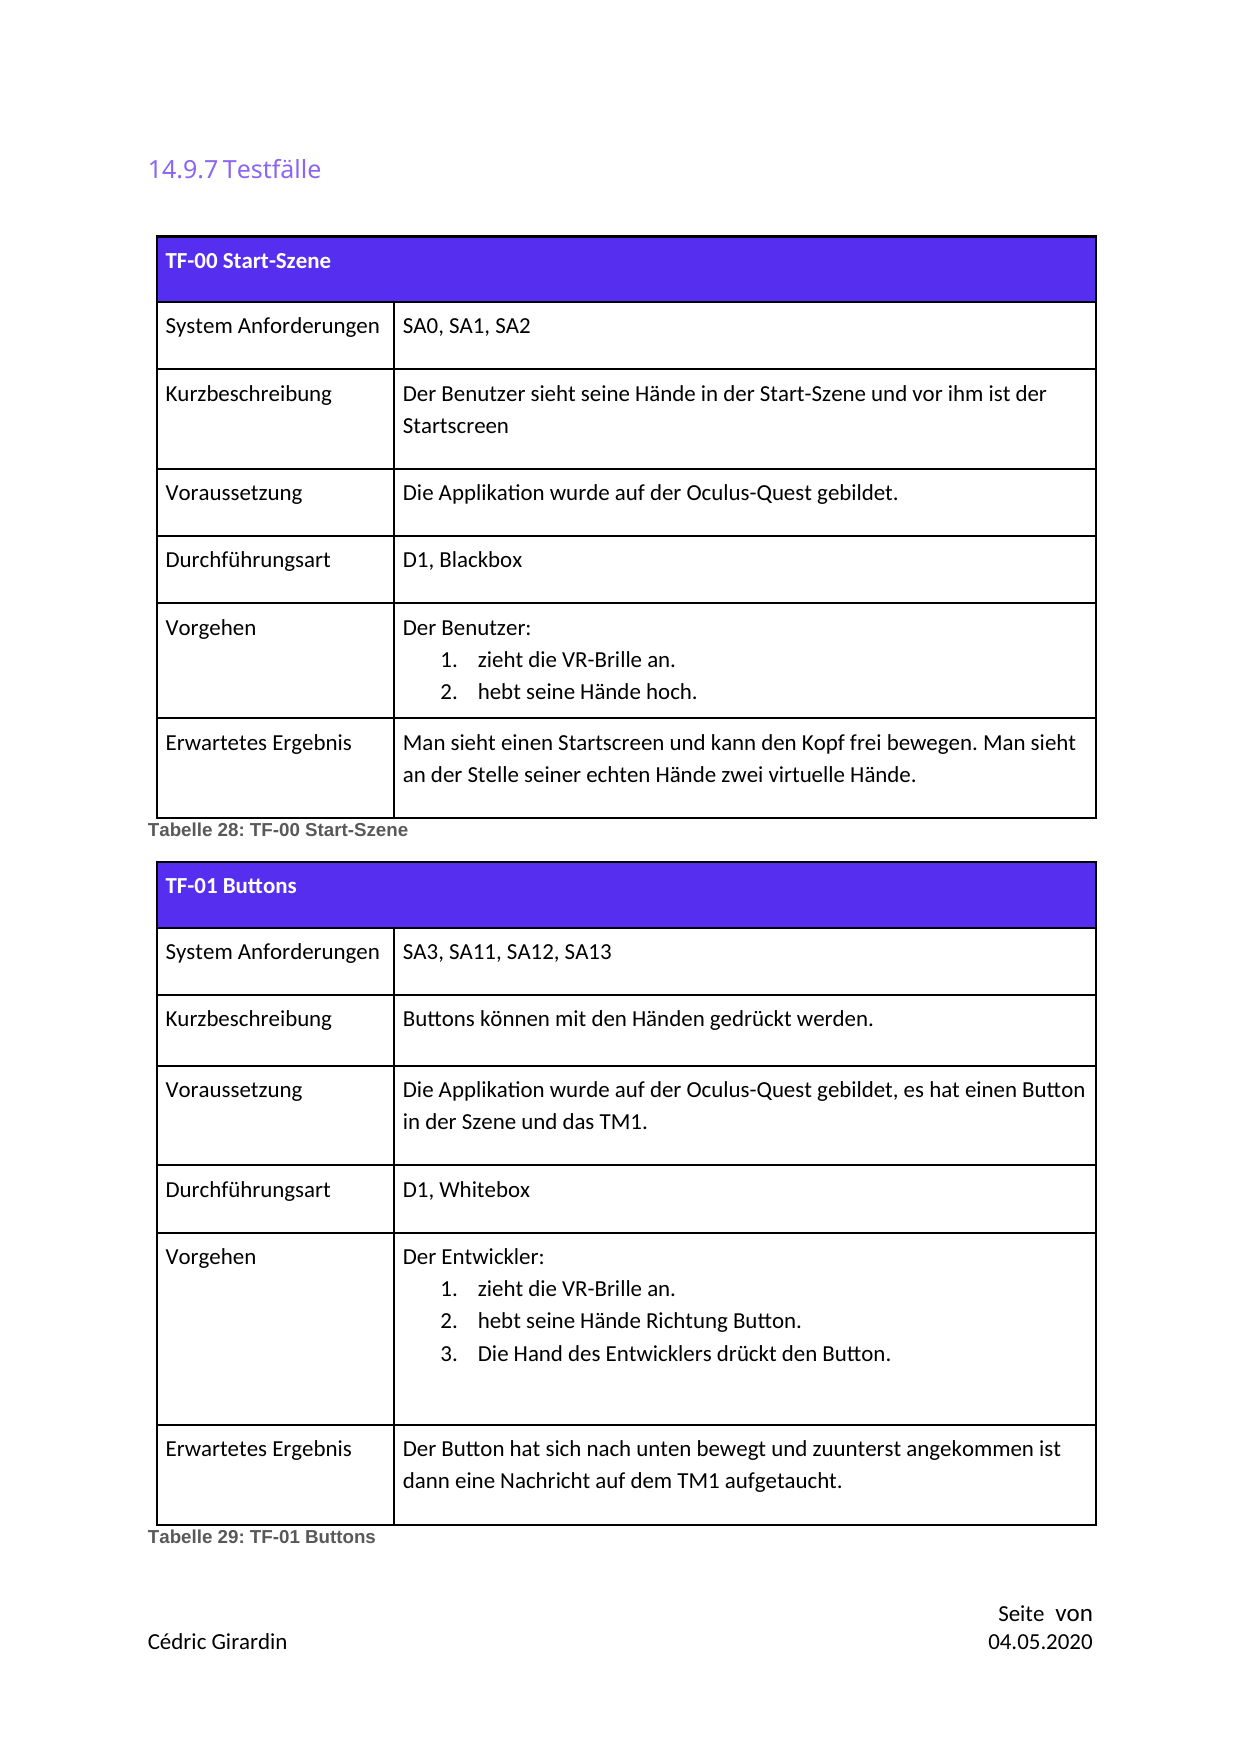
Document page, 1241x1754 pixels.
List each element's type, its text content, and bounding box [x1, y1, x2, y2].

text Tabelle 29: TF-01 Buttons [148, 1526, 1093, 1547]
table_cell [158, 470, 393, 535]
subtitle Testfälle [148, 152, 1093, 186]
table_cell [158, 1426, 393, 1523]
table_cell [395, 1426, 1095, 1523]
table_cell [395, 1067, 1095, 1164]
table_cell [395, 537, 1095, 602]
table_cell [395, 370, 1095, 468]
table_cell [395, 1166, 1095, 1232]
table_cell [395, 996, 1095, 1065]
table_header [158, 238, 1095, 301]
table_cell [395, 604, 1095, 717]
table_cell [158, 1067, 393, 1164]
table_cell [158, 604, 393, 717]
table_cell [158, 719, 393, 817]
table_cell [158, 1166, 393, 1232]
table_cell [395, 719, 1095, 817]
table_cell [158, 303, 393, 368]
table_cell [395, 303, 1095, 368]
text Tabelle 28: TF-00 Start-Szene [148, 819, 1093, 840]
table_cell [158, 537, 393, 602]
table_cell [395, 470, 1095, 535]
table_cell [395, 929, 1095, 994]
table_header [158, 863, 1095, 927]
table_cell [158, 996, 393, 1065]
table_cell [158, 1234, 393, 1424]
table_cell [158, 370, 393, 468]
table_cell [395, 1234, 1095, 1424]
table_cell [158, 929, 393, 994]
